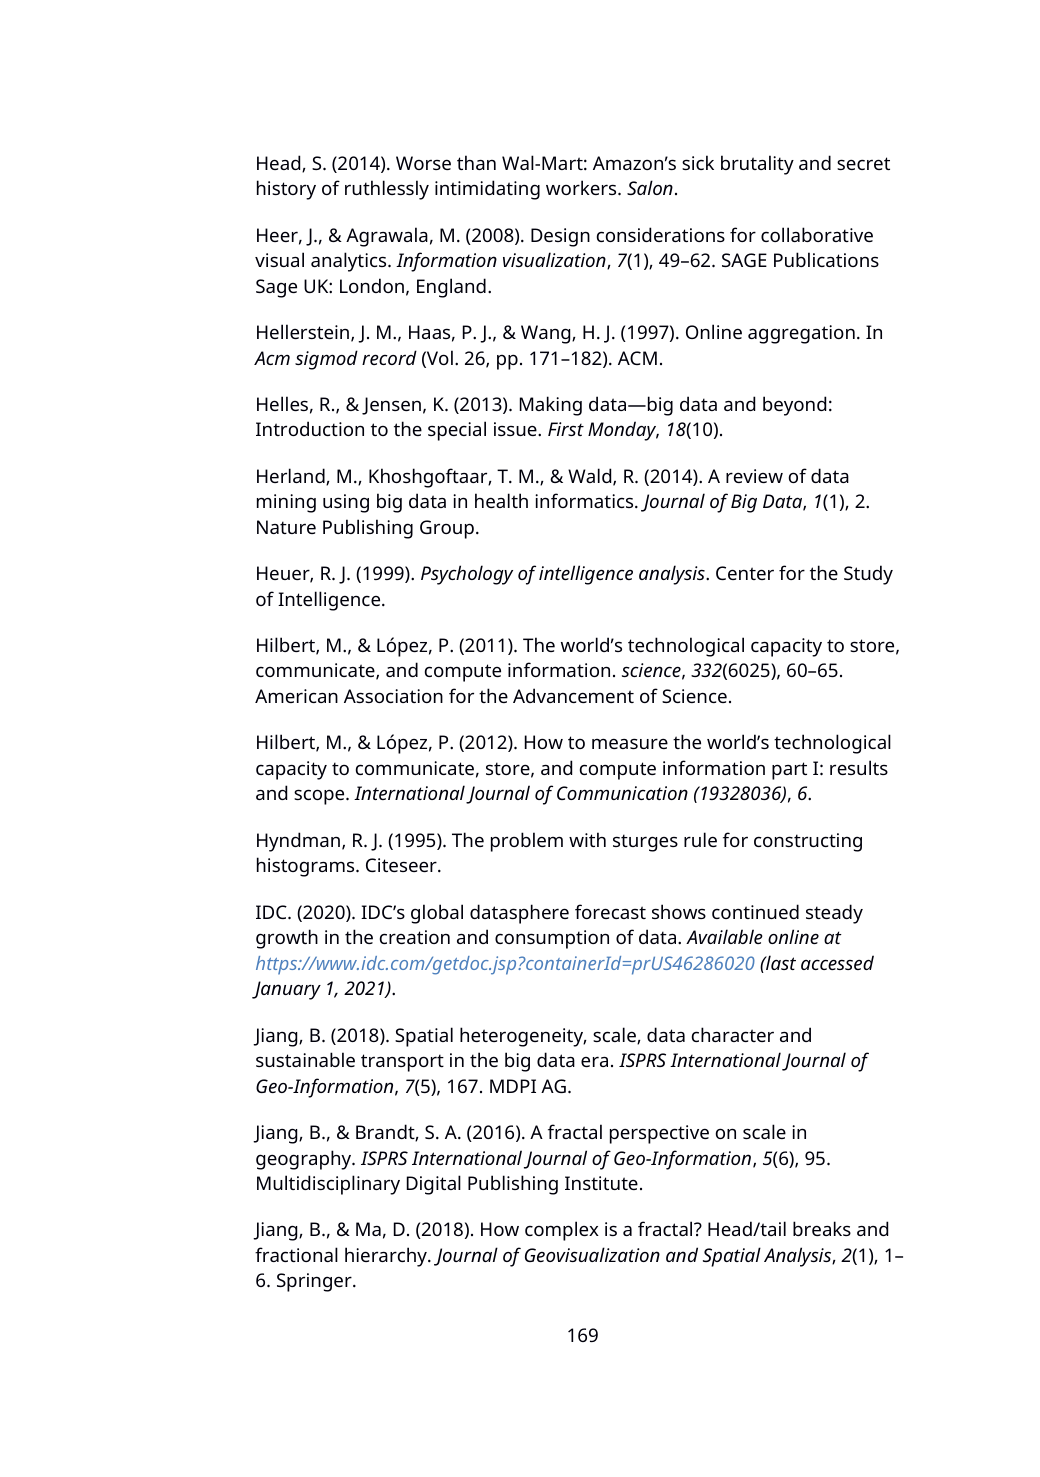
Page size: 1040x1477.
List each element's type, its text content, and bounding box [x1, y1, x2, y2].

text Head, S. (2014). Worse than Wal-Mart: Amazon’s sick brutality and secret history of ruthlessly intimidating workers. Salon. [255, 150, 910, 201]
text Helles, R., & Jensen, K. (2013). Making data—big data and beyond: Introduction to the special issue. First Monday, 18(10). [255, 391, 910, 442]
text Hilbert, M., & López, P. (2011). The world’s technological capacity to store, communicate, and compute information. science, 332(6025), 60–65. American Association for the Advancement of Science. [255, 632, 910, 709]
text Hyndman, R. J. (1995). The problem with sturges rule for constructing histograms. Citeseer. [255, 827, 910, 878]
text Heer, J., & Agrawala, M. (2008). Design considerations for collaborative visual analytics. Information visualization, 7(1), 49–62. SAGE Publications Sage UK: London, England. [255, 222, 910, 298]
text Herland, M., Khoshgoftaar, T. M., & Wald, R. (2014). A review of data mining using big data in health informatics. Journal of Big Data, 1(1), 2. Nature Publishing Group. [255, 463, 910, 539]
text Hellerstein, J. M., Haas, P. J., & Wang, H. J. (1997). Online aggregation. In Acm sigmod record (Vol. 26, pp. 171–182). ACM. [255, 319, 910, 370]
text Jiang, B., & Ma, D. (2018). How complex is a fractal? Head/tail breaks and fractional hierarchy. Journal of Geovisualization and Spatial Analysis, 2(1), 1–6. Springer. [255, 1217, 910, 1293]
text Jiang, B. (2018). Spatial heterogeneity, scale, data character and sustainable transport in the big data era. ISPRS International Journal of Geo-Information, 7(5), 167. MDPI AG. [255, 1022, 910, 1098]
text Jiang, B., & Brandt, S. A. (2016). A fractal perspective on scale in geography. ISPRS International Journal of Geo-Information, 5(6), 95. Multidisciplinary Digital Publishing Institute. [255, 1119, 910, 1196]
text Heuer, R. J. (1999). Psychology of intelligence analysis. Center for the Study of Intelligence. [255, 560, 910, 611]
text Hilbert, M., & López, P. (2012). How to measure the world’s technological capacity to communicate, store, and compute information part I: results and scope. International Journal of Communication (19328036), 6. [255, 730, 910, 806]
text IDC. (2020). IDC’s global datasphere forecast shows continued steady growth in the creation and consumption of data. Available online at https://www.idc.com/getdoc.jsp?containerId=prUS46286020 (last accessed January 1, 2021). [255, 899, 910, 1001]
